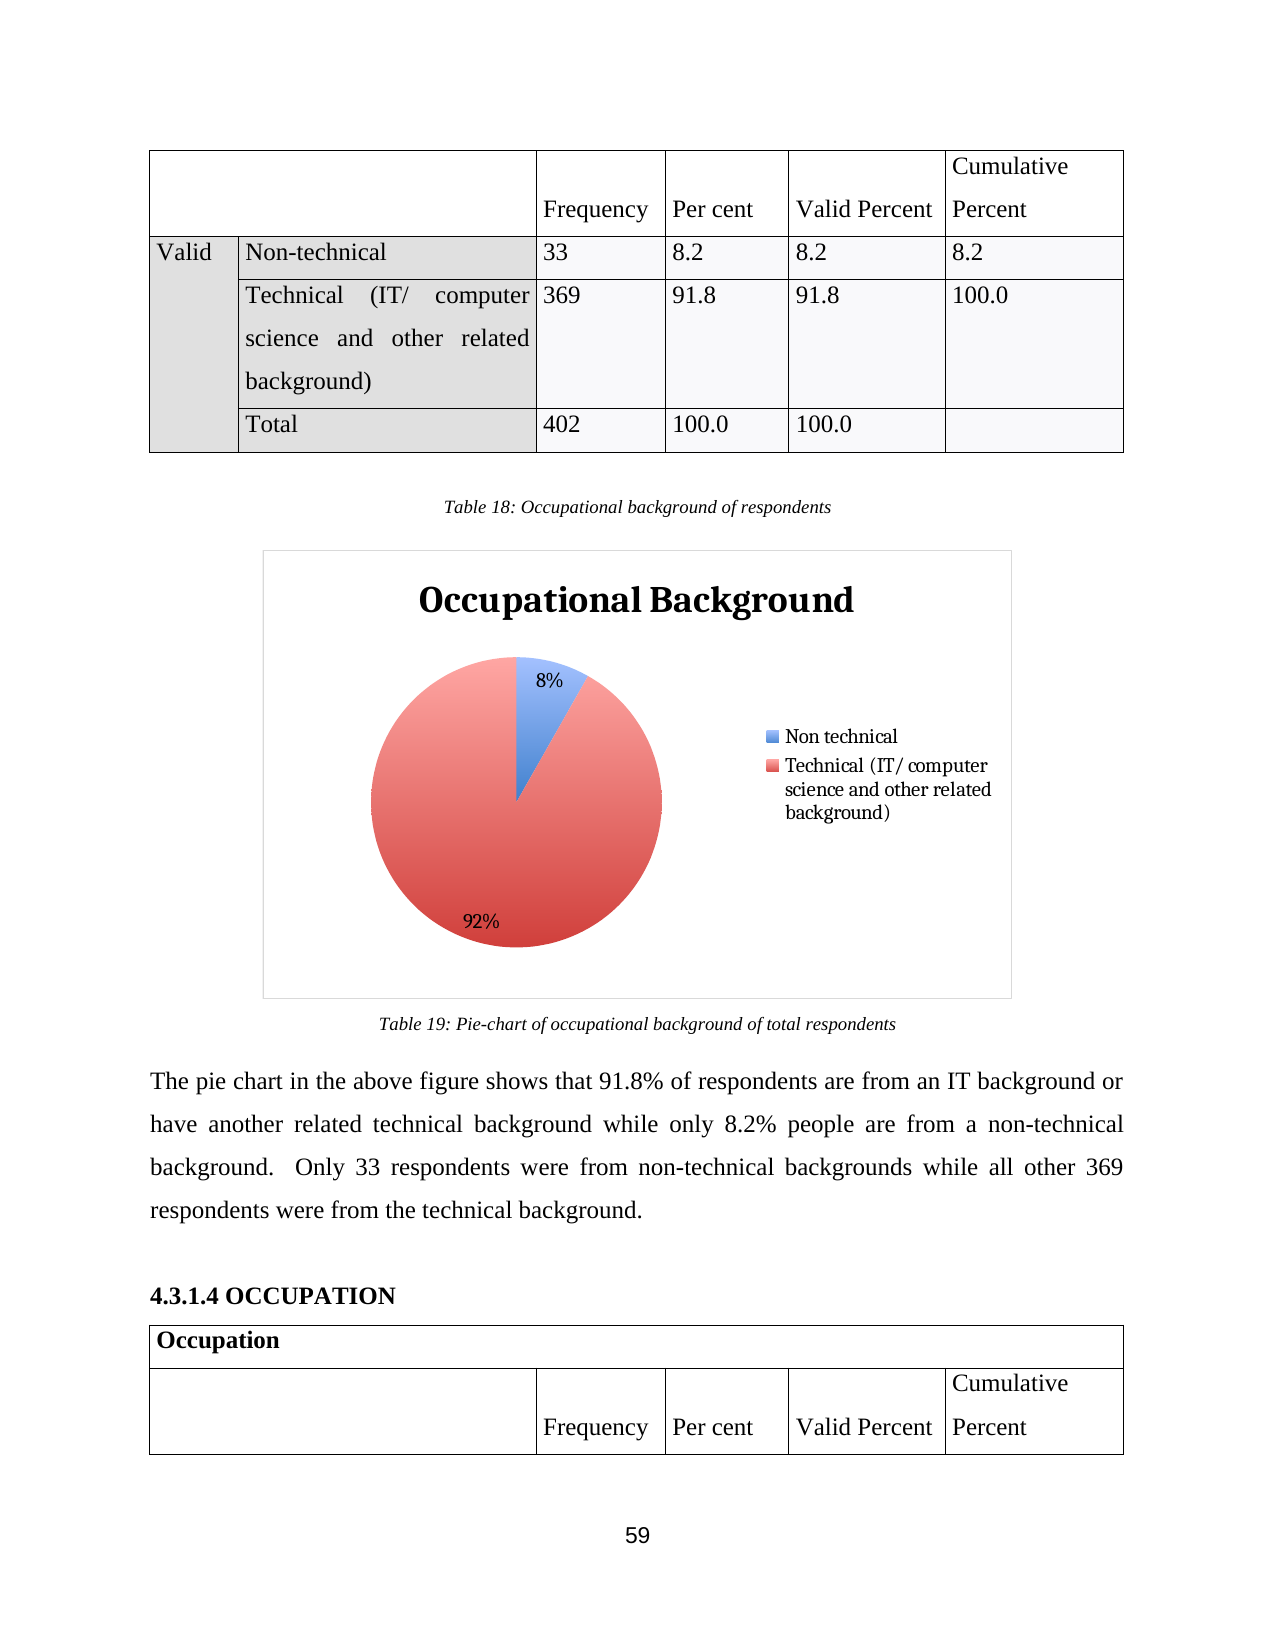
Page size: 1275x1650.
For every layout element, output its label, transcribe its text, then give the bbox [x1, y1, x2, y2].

table_cell 91.8 [789, 280, 945, 408]
table_cell Technical (IT/ computer science and other related background) [239, 280, 536, 408]
table_cell 369 [537, 280, 665, 408]
table_cell Frequency [537, 1369, 665, 1453]
text The pie chart in the above figure shows that 91.8% of respondents are from an IT background or have another related technical background while only 8.2% people are from a non-technical background. Only 33 respondents were from non-technical backgrounds while all other 369 respondents were from the technical background. [150, 1066, 1125, 1224]
table_cell [150, 1369, 536, 1453]
table_cell Valid [150, 237, 238, 452]
table_header Occupation [150, 1326, 1123, 1367]
table_cell 8.2 [946, 237, 1123, 279]
table_cell 33 [537, 237, 665, 279]
text Table 19: Pie-chart of occupational background of total respondents [150, 1013, 1125, 1034]
text 4.3.1.4 OCCUPATION [150, 1281, 1125, 1310]
table_cell Per cent [666, 151, 788, 236]
table_cell Per cent [666, 1369, 788, 1453]
table_cell 100.0 [666, 409, 788, 452]
table_cell Non-technical [239, 237, 536, 279]
table_cell [150, 151, 536, 236]
text Table 18: Occupational background of respondents [150, 496, 1125, 518]
table_cell 100.0 [789, 409, 945, 452]
table_cell 8.2 [666, 237, 788, 279]
table_cell Cumulative Percent [946, 151, 1123, 236]
table_cell 91.8 [666, 280, 788, 408]
table_cell 8.2 [789, 237, 945, 279]
table_cell Total [239, 409, 536, 452]
table_cell 402 [537, 409, 665, 452]
table_cell Cumulative Percent [946, 1369, 1123, 1453]
table_cell Valid Percent [789, 151, 945, 236]
table_cell [946, 409, 1123, 452]
table_cell Frequency [537, 151, 665, 236]
table_cell Valid Percent [789, 1369, 945, 1453]
table_cell 100.0 [946, 280, 1123, 408]
